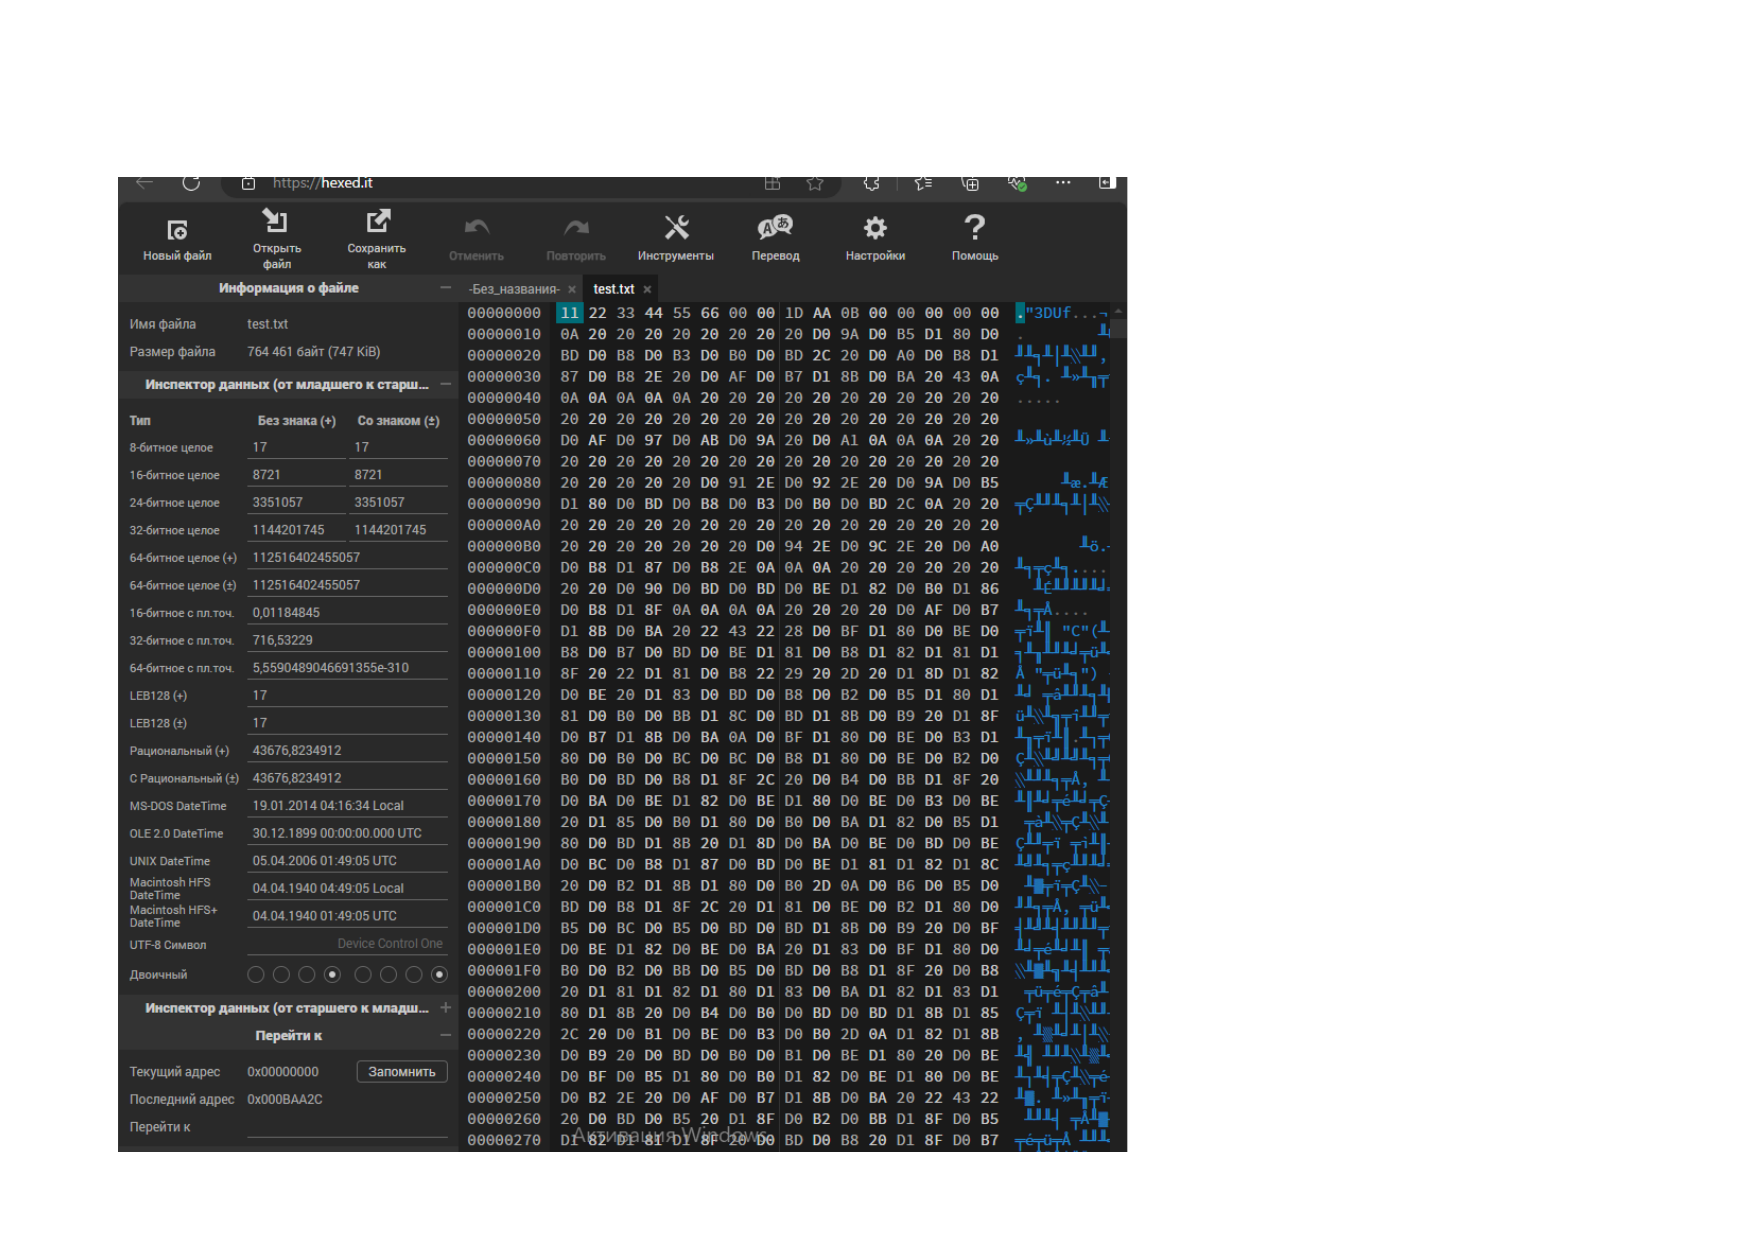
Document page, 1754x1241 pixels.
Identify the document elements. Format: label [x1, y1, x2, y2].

picture [118, 177, 1128, 1152]
